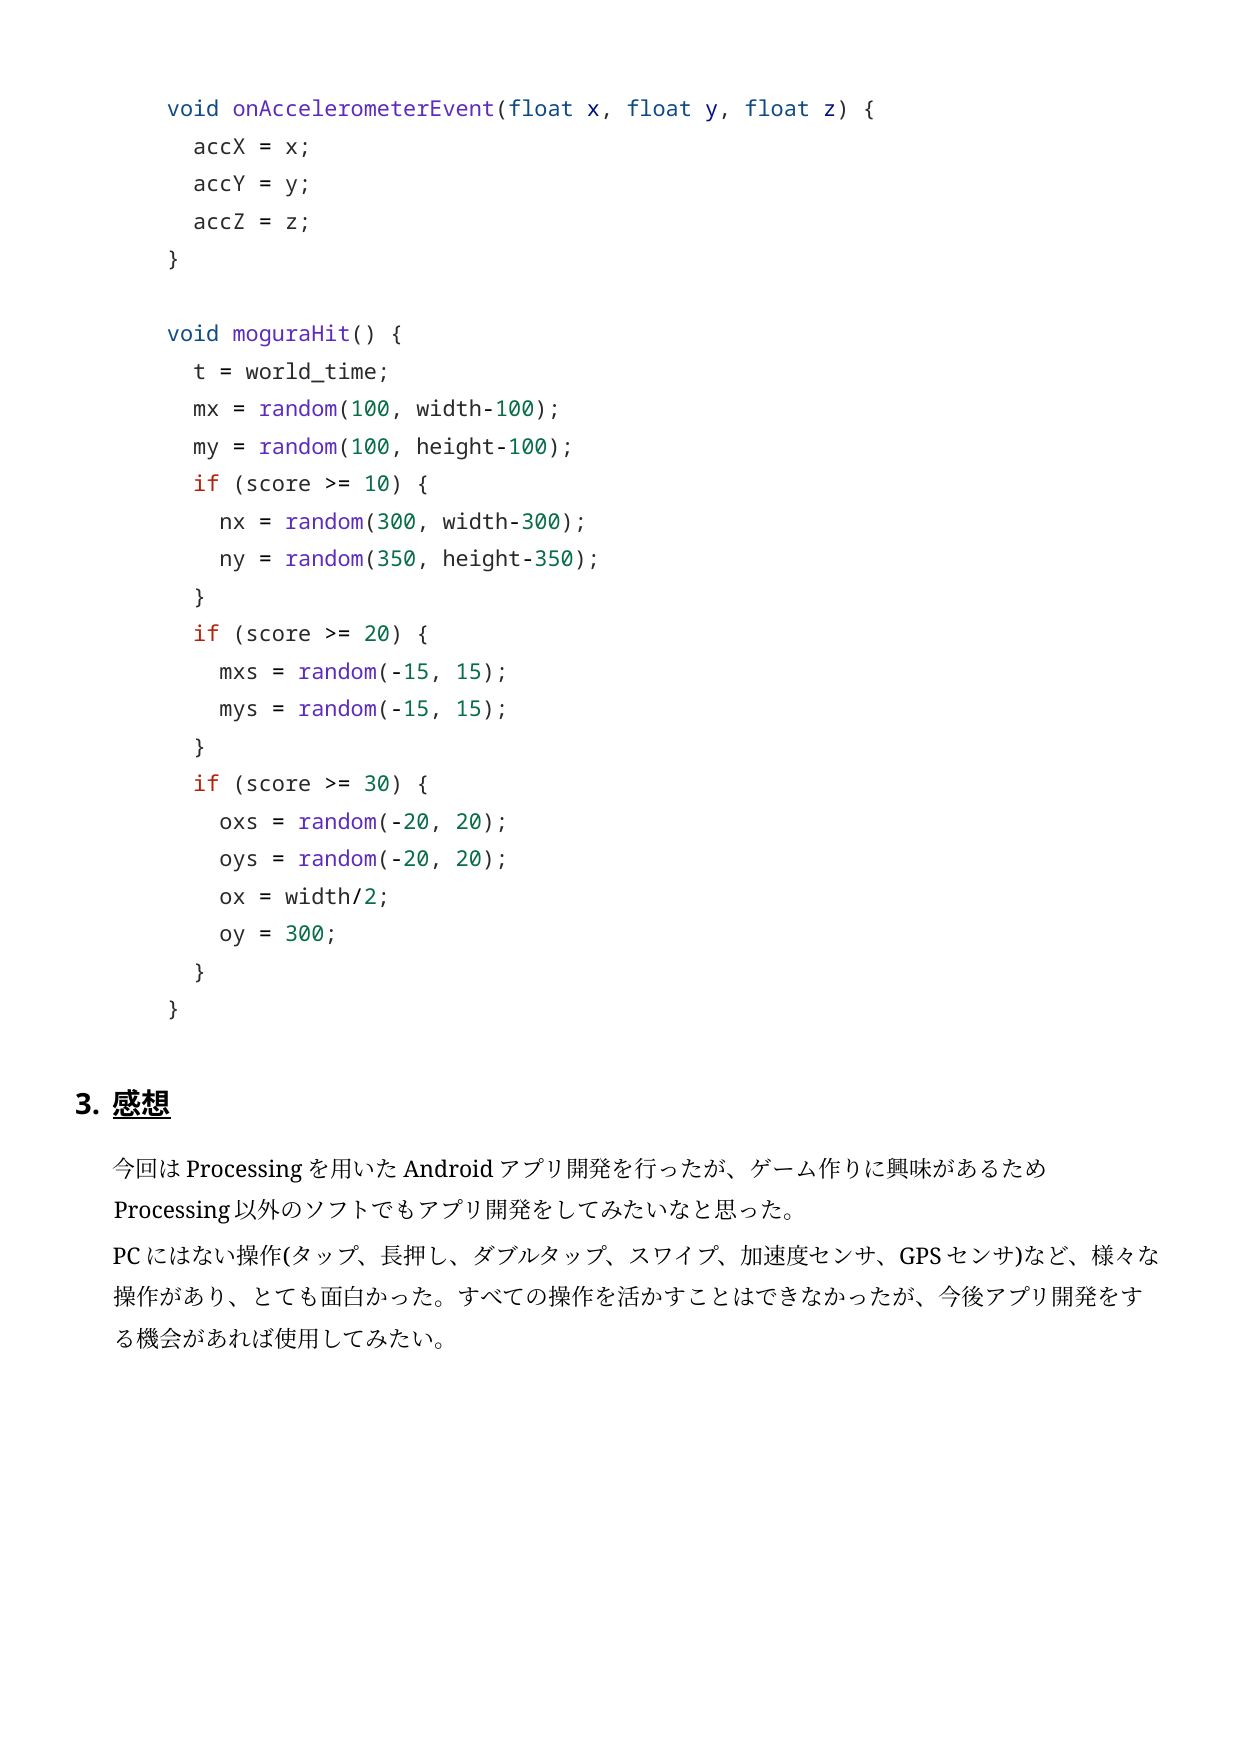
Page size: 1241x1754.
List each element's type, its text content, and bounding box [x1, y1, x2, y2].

text oys = random(-20, 20); [167, 839, 1165, 877]
text t = world_time; [167, 352, 1165, 389]
text my = random(100, height-100); [167, 427, 1165, 464]
text } [167, 952, 1165, 989]
text accZ = z; [167, 202, 1165, 239]
text void moguraHit() { [167, 314, 1165, 352]
text accX = x; [167, 127, 1165, 164]
text ox = width/2; [167, 877, 1165, 914]
text mx = random(100, width-100); [167, 389, 1165, 427]
text oxs = random(-20, 20); [167, 802, 1165, 839]
text accY = y; [167, 164, 1165, 202]
text } [167, 989, 1165, 1027]
text if (score >= 20) { [167, 614, 1165, 652]
subtitle 感想 [75, 1064, 1165, 1139]
text 今回はProcessingを用いたAndroidアプリ開発を行ったが、ゲーム作りに興味があるためProcessing以外のソフトでもアプリ開発をしてみたいなと思った。 [112, 1149, 1165, 1227]
text mxs = random(-15, 15); [167, 652, 1165, 689]
text if (score >= 30) { [167, 764, 1165, 802]
text } [167, 239, 1165, 277]
text nx = random(300, width-300); [167, 502, 1165, 539]
text mys = random(-15, 15); [167, 689, 1165, 727]
text oy = 300; [167, 914, 1165, 952]
text PCにはない操作(タップ、長押し、ダブルタップ、スワイプ、加速度センサ、GPSセンサ)など、様々な操作があり、とても面白かった。すべての操作を活かすことはできなかったが、今後アプリ開発をする機会があれば使用してみたい。 [112, 1236, 1165, 1356]
text } [167, 577, 1165, 614]
text if (score >= 10) { [167, 464, 1165, 502]
text ny = random(350, height-350); [167, 539, 1165, 577]
text } [167, 727, 1165, 764]
text void onAccelerometerEvent(float x, float y, float z) { [167, 89, 1165, 127]
